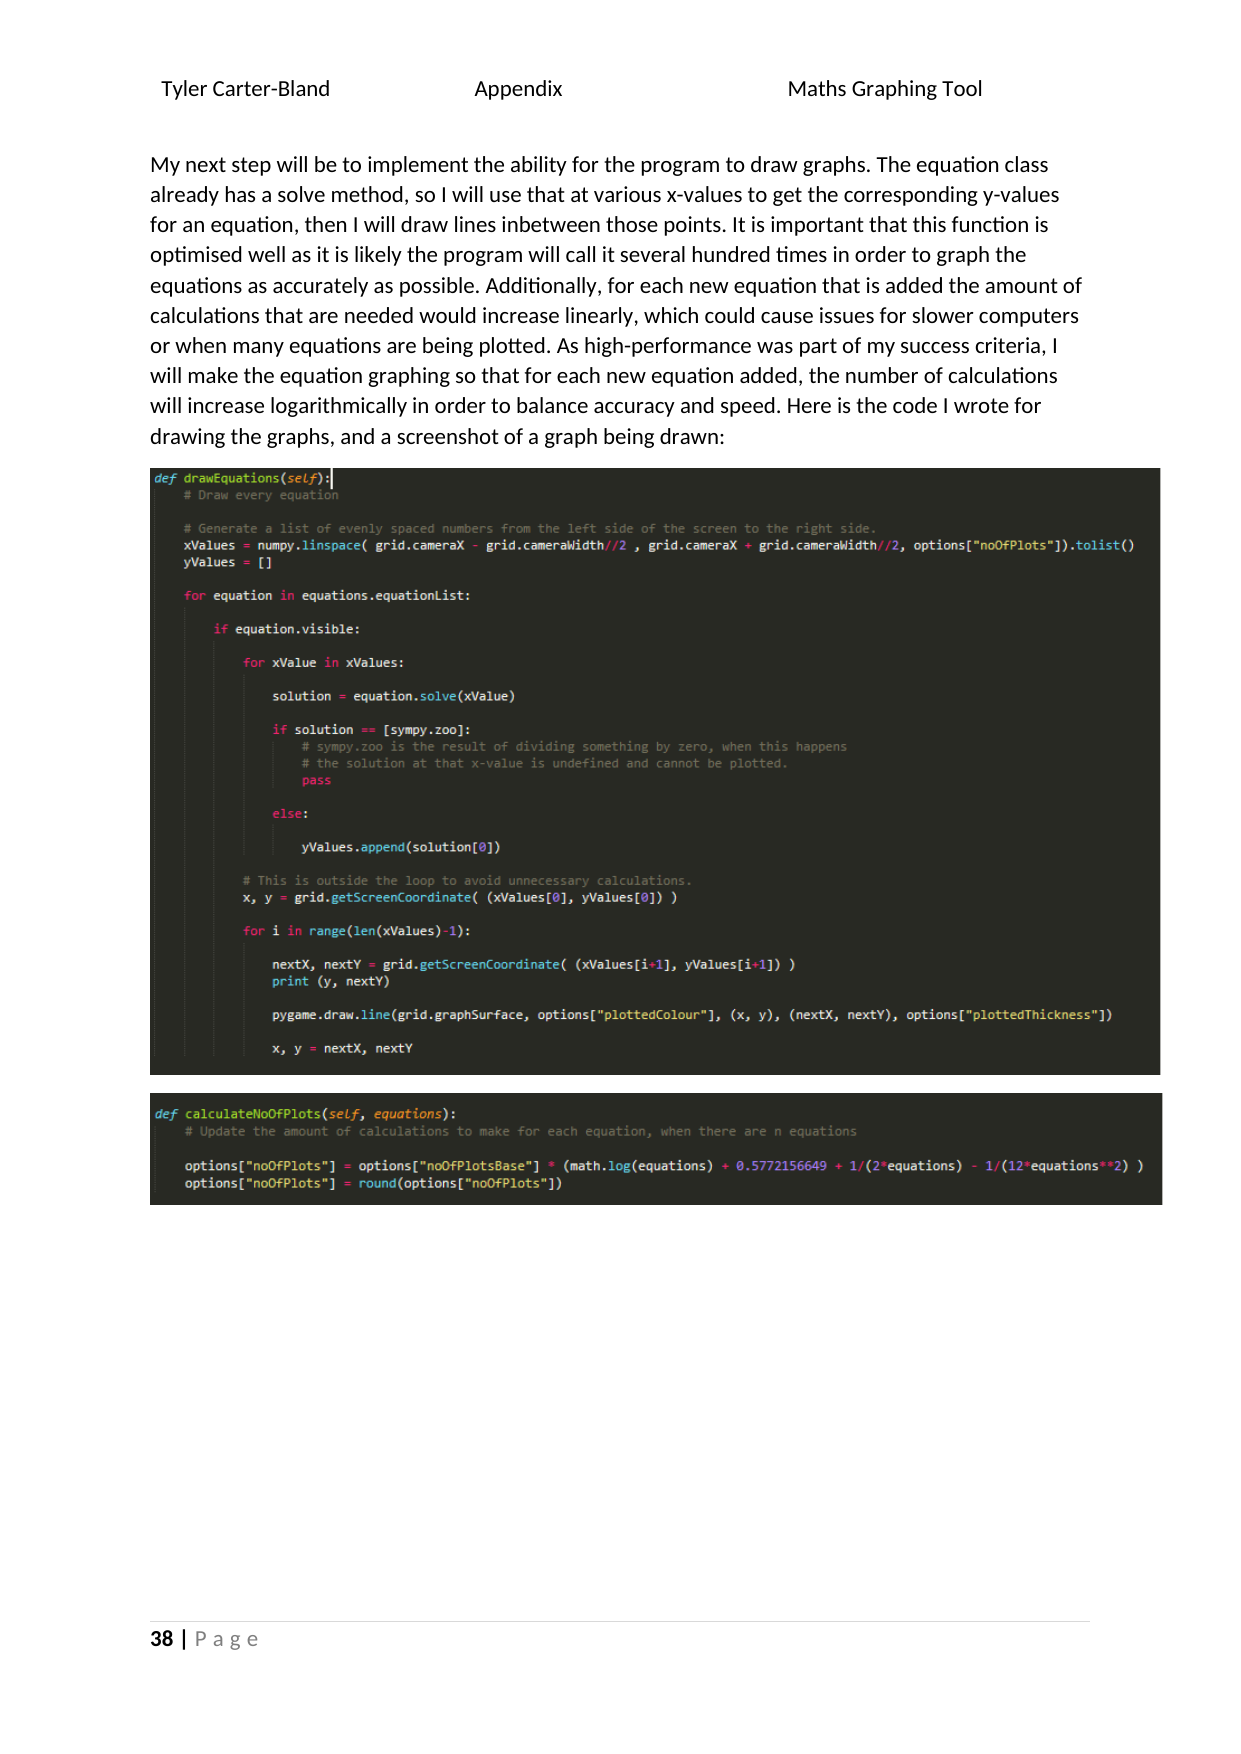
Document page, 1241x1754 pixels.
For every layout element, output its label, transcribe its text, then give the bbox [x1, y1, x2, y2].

picture [150, 468, 1161, 1075]
picture [150, 1093, 1163, 1205]
text My next step will be to implement the ability for the program to draw graphs. The equation class already has a solve method, so I will use that at various x-values to get the corresponding y-values for an equation, then I will draw lines inbetween those points. It is important that this function is optimised well as it is likely the program will call it several hundred times in order to graph the equations as accurately as possible. Additionally, for each new equation that is added the amount of calculations that are needed would increase linearly, which could cause issues for slower computers or when many equations are being plotted. As high-performance was part of my success criteria, I will make the equation graphing so that for each new equation added, the number of calculations will increase logarithmically in order to balance accuracy and speed. Here is the code I wrote for drawing the graphs, and a screenshot of a graph being drawn: [150, 150, 1090, 450]
